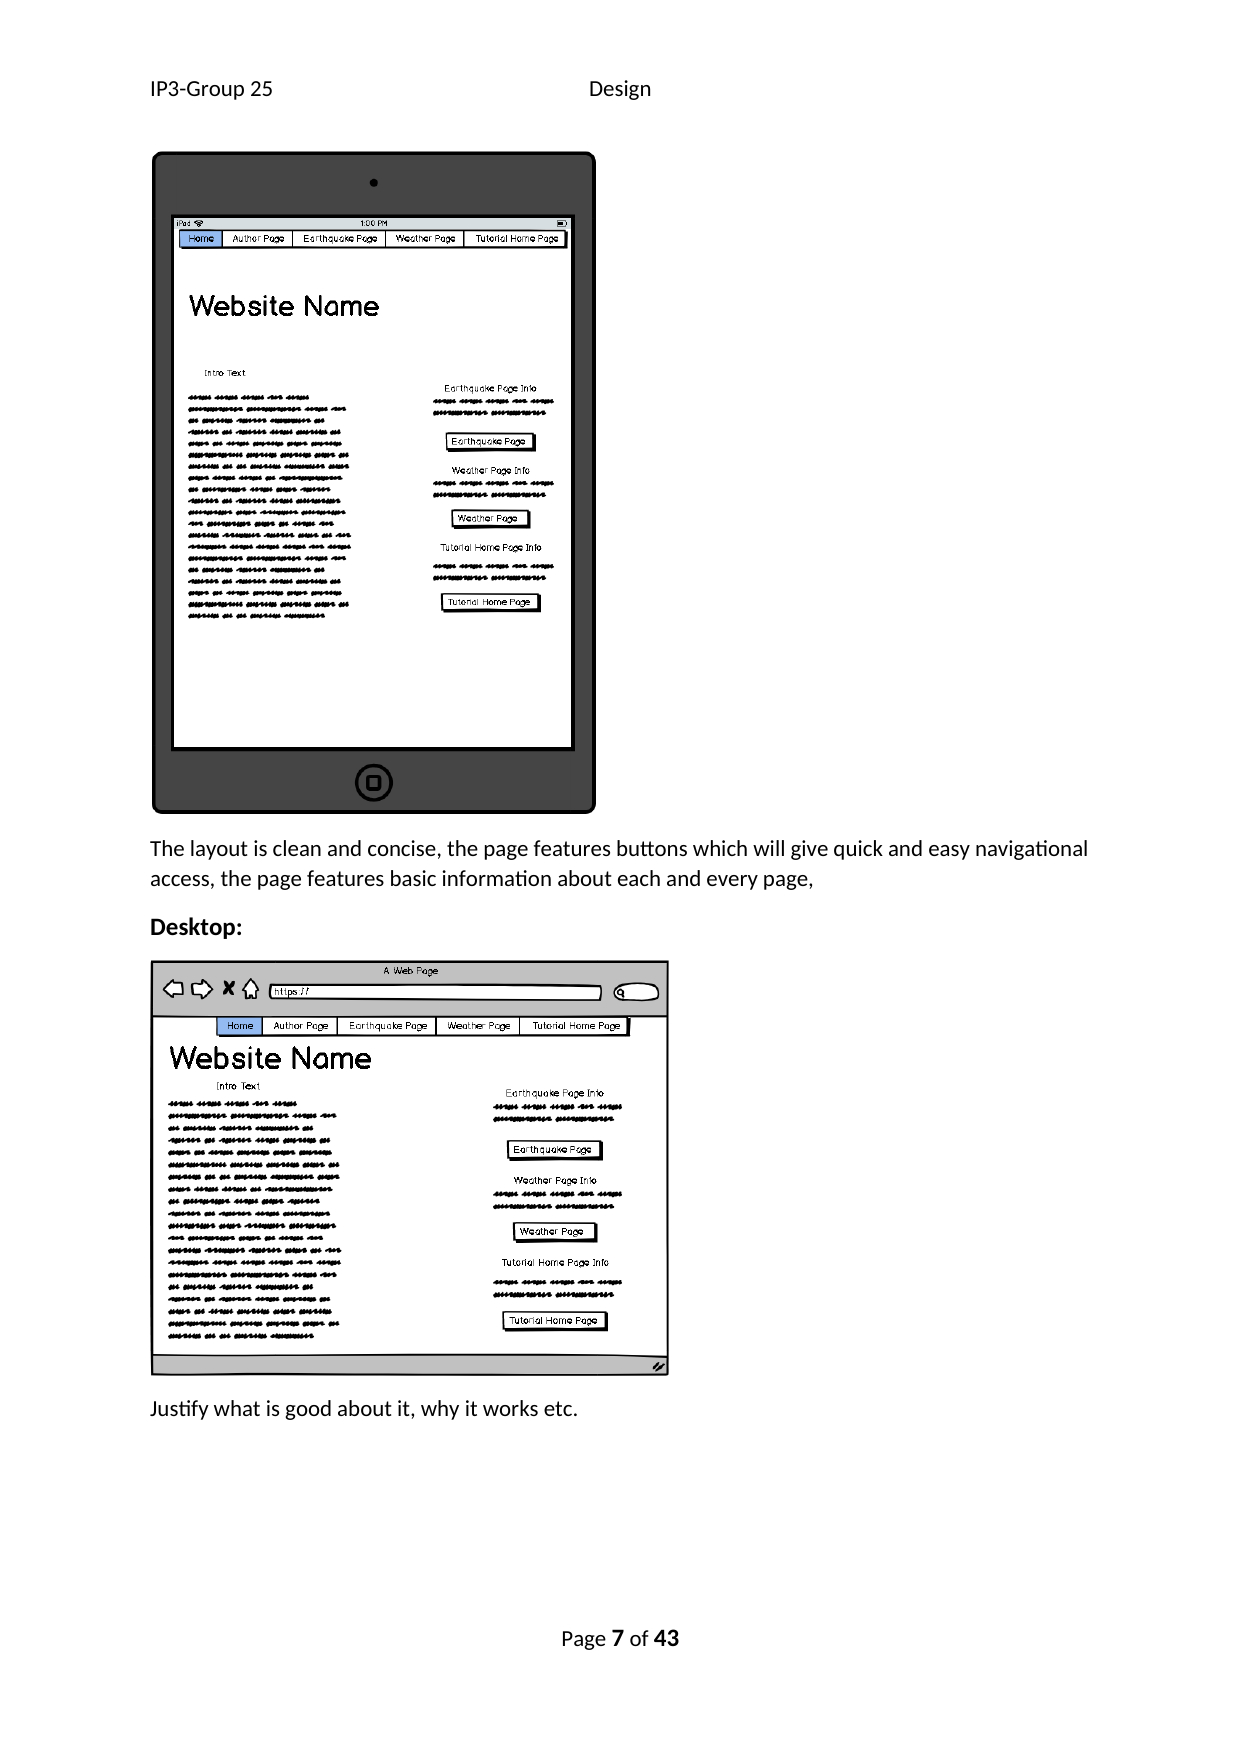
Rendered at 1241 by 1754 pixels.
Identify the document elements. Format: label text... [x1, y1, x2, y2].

picture [150, 960, 669, 1376]
picture [150, 149, 597, 815]
text Desktop: [150, 911, 1090, 942]
text The layout is clean and concise, the page features buttons which will give quick and easy navigational access, the page features basic information about each and every page, [150, 834, 1090, 892]
text Justify what is good about it, why it works etc. [150, 1394, 1090, 1423]
